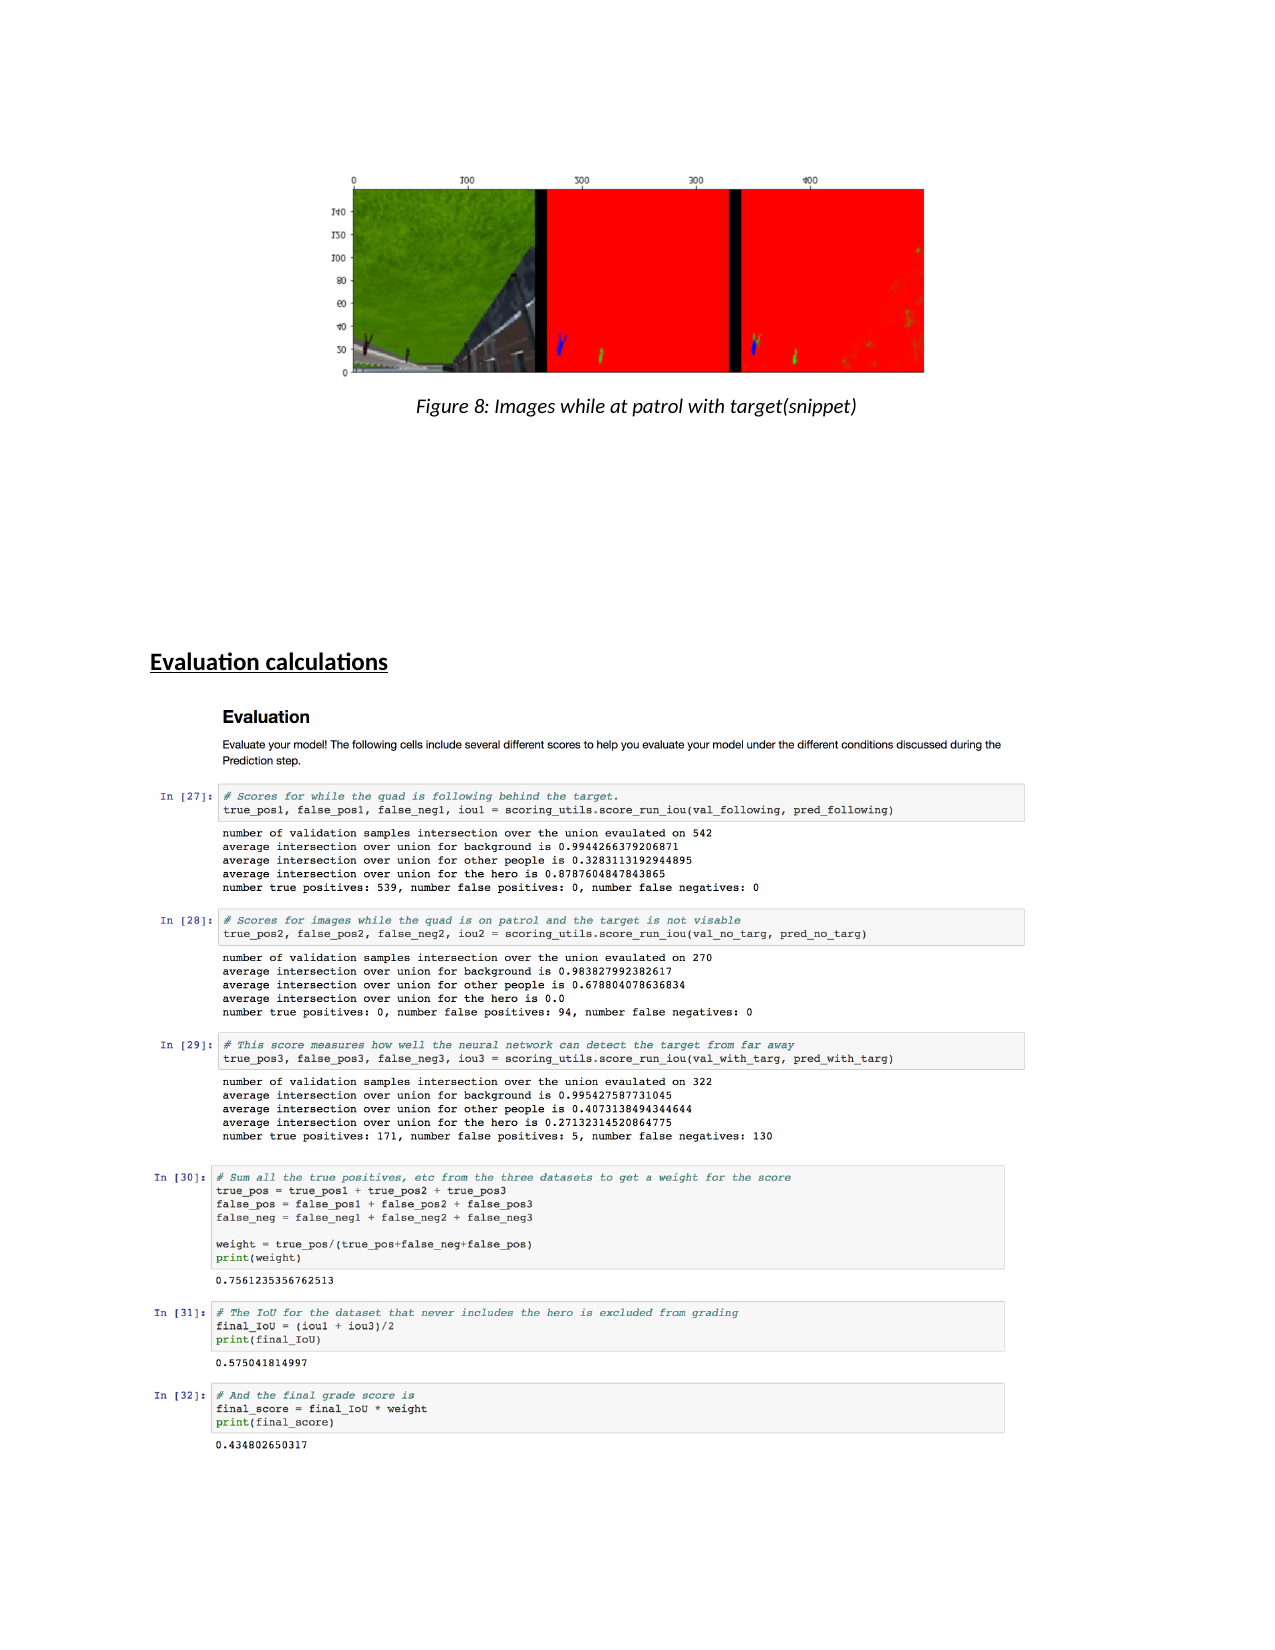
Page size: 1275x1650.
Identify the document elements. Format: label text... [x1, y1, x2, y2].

text Figure 8: Images while at patrol with target(snippet) [150, 393, 1125, 419]
picture [320, 149, 953, 394]
picture [150, 706, 1040, 1463]
text Evaluation calculations [150, 646, 1125, 676]
